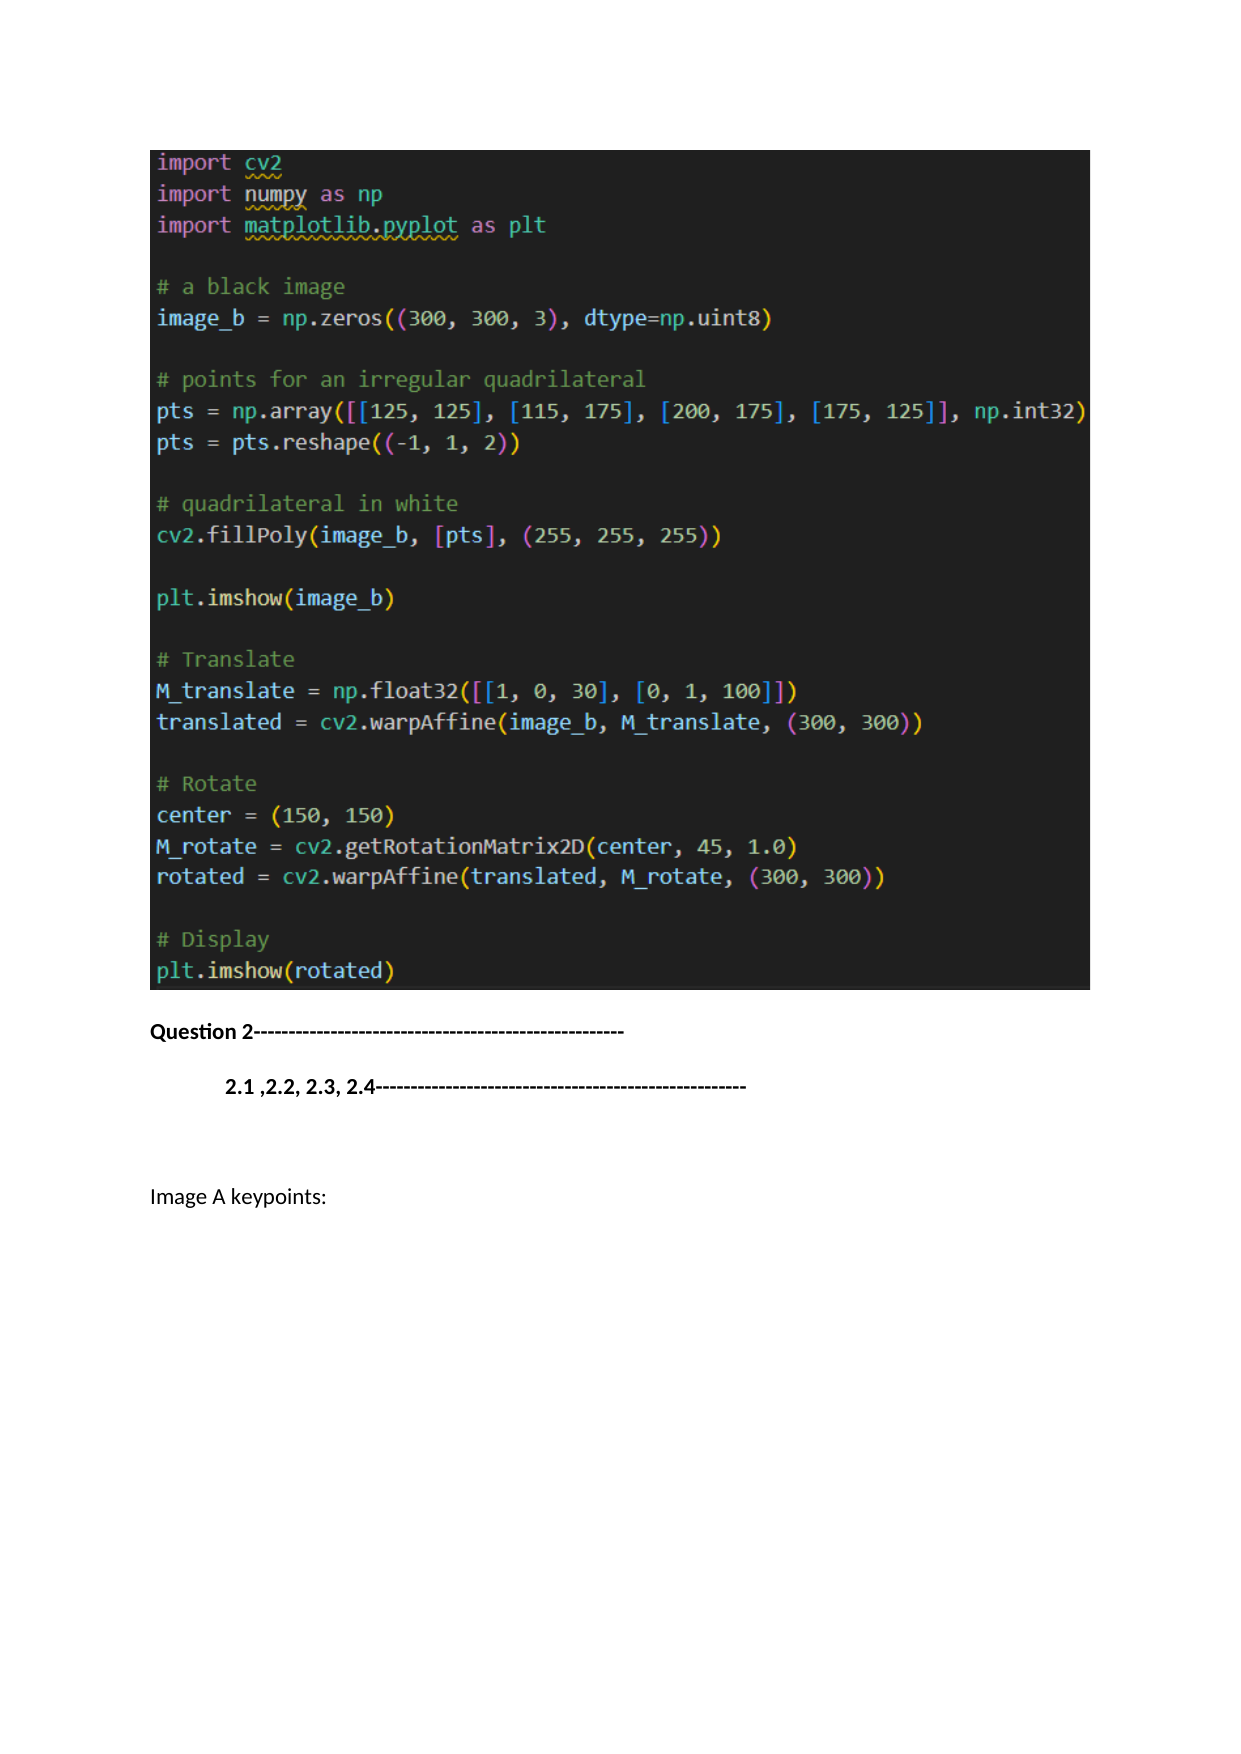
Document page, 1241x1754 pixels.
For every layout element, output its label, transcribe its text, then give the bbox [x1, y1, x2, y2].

text Question 2----------------------------------------------------- [150, 1017, 1090, 1045]
text Image A keypoints: [150, 1182, 1090, 1211]
text 2.1 ,2.2, 2.3, 2.4----------------------------------------------------- [150, 1072, 1090, 1100]
picture [150, 150, 1091, 990]
